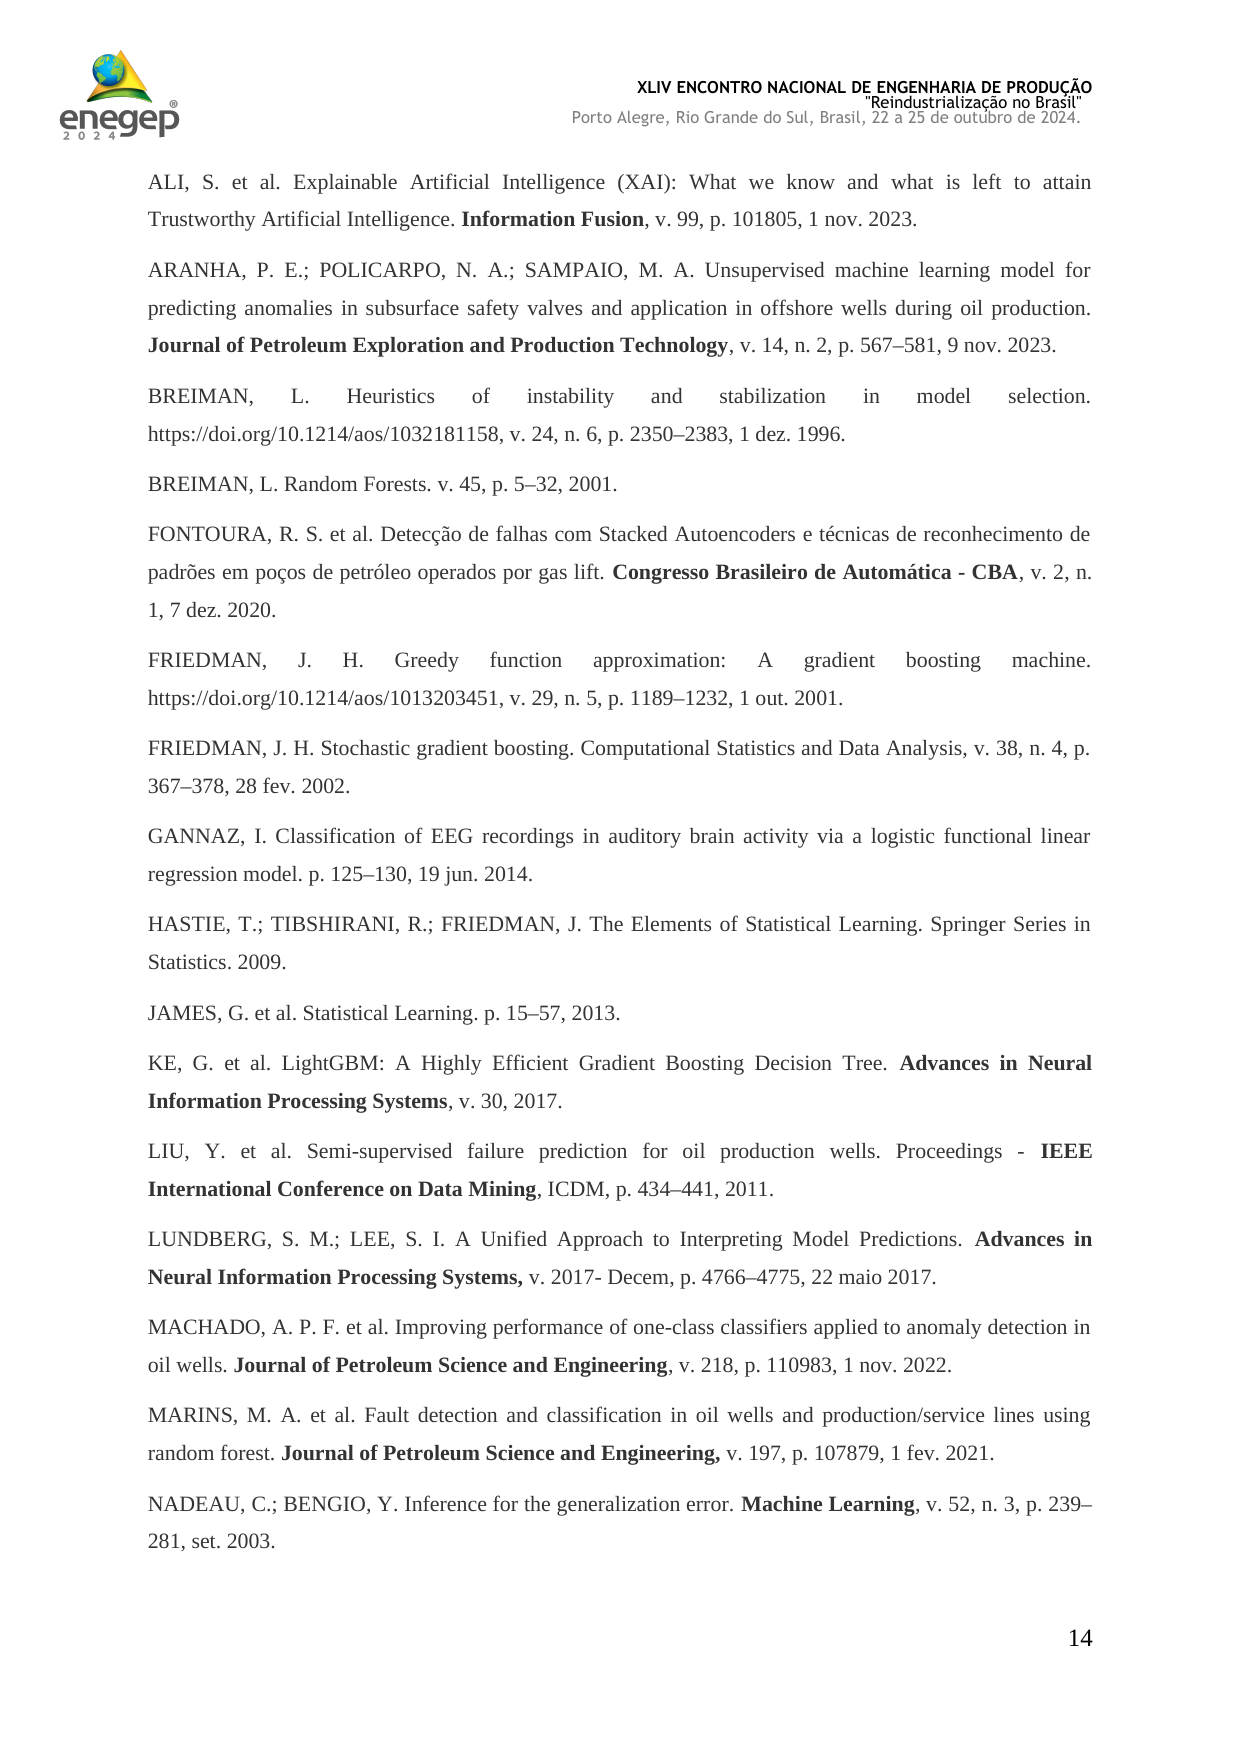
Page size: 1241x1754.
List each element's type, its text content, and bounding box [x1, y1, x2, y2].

text FRIEDMAN, J. H. Stochastic gradient boosting. Computational Statistics and Data Analysis, v. 38, n. 4, p. 367–378, 28 fev. 2002. [148, 735, 1092, 798]
text MARINS, M. A. et al. Fault detection and classification in oil wells and production/service lines using random forest. Journal of Petroleum Science and Engineering, v. 197, p. 107879, 1 fev. 2021. [148, 1402, 1092, 1465]
text HASTIE, T.; TIBSHIRANI, R.; FRIEDMAN, J. The Elements of Statistical Learning. Springer Series in Statistics. 2009. [148, 911, 1092, 974]
text KE, G. et al. LightGBM: A Highly Efficient Gradient Boosting Decision Tree. Advances in Neural Information Processing Systems, v. 30, 2017. [148, 1050, 1092, 1113]
text JAMES, G. et al. Statistical Learning. p. 15–57, 2013. [148, 999, 1092, 1025]
text FONTOURA, R. S. et al. Detecção de falhas com Stacked Autoencoders e técnicas de reconhecimento de padrões em poços de petróleo operados por gas lift. Congresso Brasileiro de Automática - CBA, v. 2, n. 1, 7 dez. 2020. [148, 521, 1092, 622]
text MACHADO, A. P. F. et al. Improving performance of one-class classifiers applied to anomaly detection in oil wells. Journal of Petroleum Science and Engineering, v. 218, p. 110983, 1 nov. 2022. [148, 1314, 1092, 1377]
text NADEAU, C.; BENGIO, Y. Inference for the generalization error. Machine Learning, v. 52, n. 3, p. 239–281, set. 2003. [148, 1491, 1092, 1553]
picture [57, 48, 182, 147]
text BREIMAN, L. Random Forests. v. 45, p. 5–32, 2001. [148, 471, 1092, 496]
text ARANHA, P. E.; POLICARPO, N. A.; SAMPAIO, M. A. Unsupervised machine learning model for predicting anomalies in subsurface safety valves and application in offshore wells during oil production. Journal of Petroleum Exploration and Production Technology, v. 14, n. 2, p. 567–581, 9 nov. 2023. [148, 257, 1092, 358]
text BREIMAN, L. Heuristics of instability and stabilization in model selection. https://doi.org/10.1214/aos/1032181158, v. 24, n. 6, p. 2350–2383, 1 dez. 1996. [148, 383, 1092, 446]
text GANNAZ, I. Classification of EEG recordings in auditory brain activity via a logistic functional linear regression model. p. 125–130, 19 jun. 2014. [148, 823, 1092, 886]
text LUNDBERG, S. M.; LEE, S. I. A Unified Approach to Interpreting Model Predictions. Advances in Neural Information Processing Systems, v. 2017- Decem, p. 4766–4775, 22 maio 2017. [148, 1226, 1092, 1289]
text ALI, S. et al. Explainable Artificial Intelligence (XAI): What we know and what is left to attain Trustworthy Artificial Intelligence. Information Fusion, v. 99, p. 101805, 1 nov. 2023. [148, 169, 1092, 232]
text LIU, Y. et al. Semi-supervised failure prediction for oil production wells. Proceedings - IEEE International Conference on Data Mining, ICDM, p. 434–441, 2011. [148, 1138, 1092, 1201]
text FRIEDMAN, J. H. Greedy function approximation: A gradient boosting machine. https://doi.org/10.1214/aos/1013203451, v. 29, n. 5, p. 1189–1232, 1 out. 2001. [148, 647, 1092, 710]
